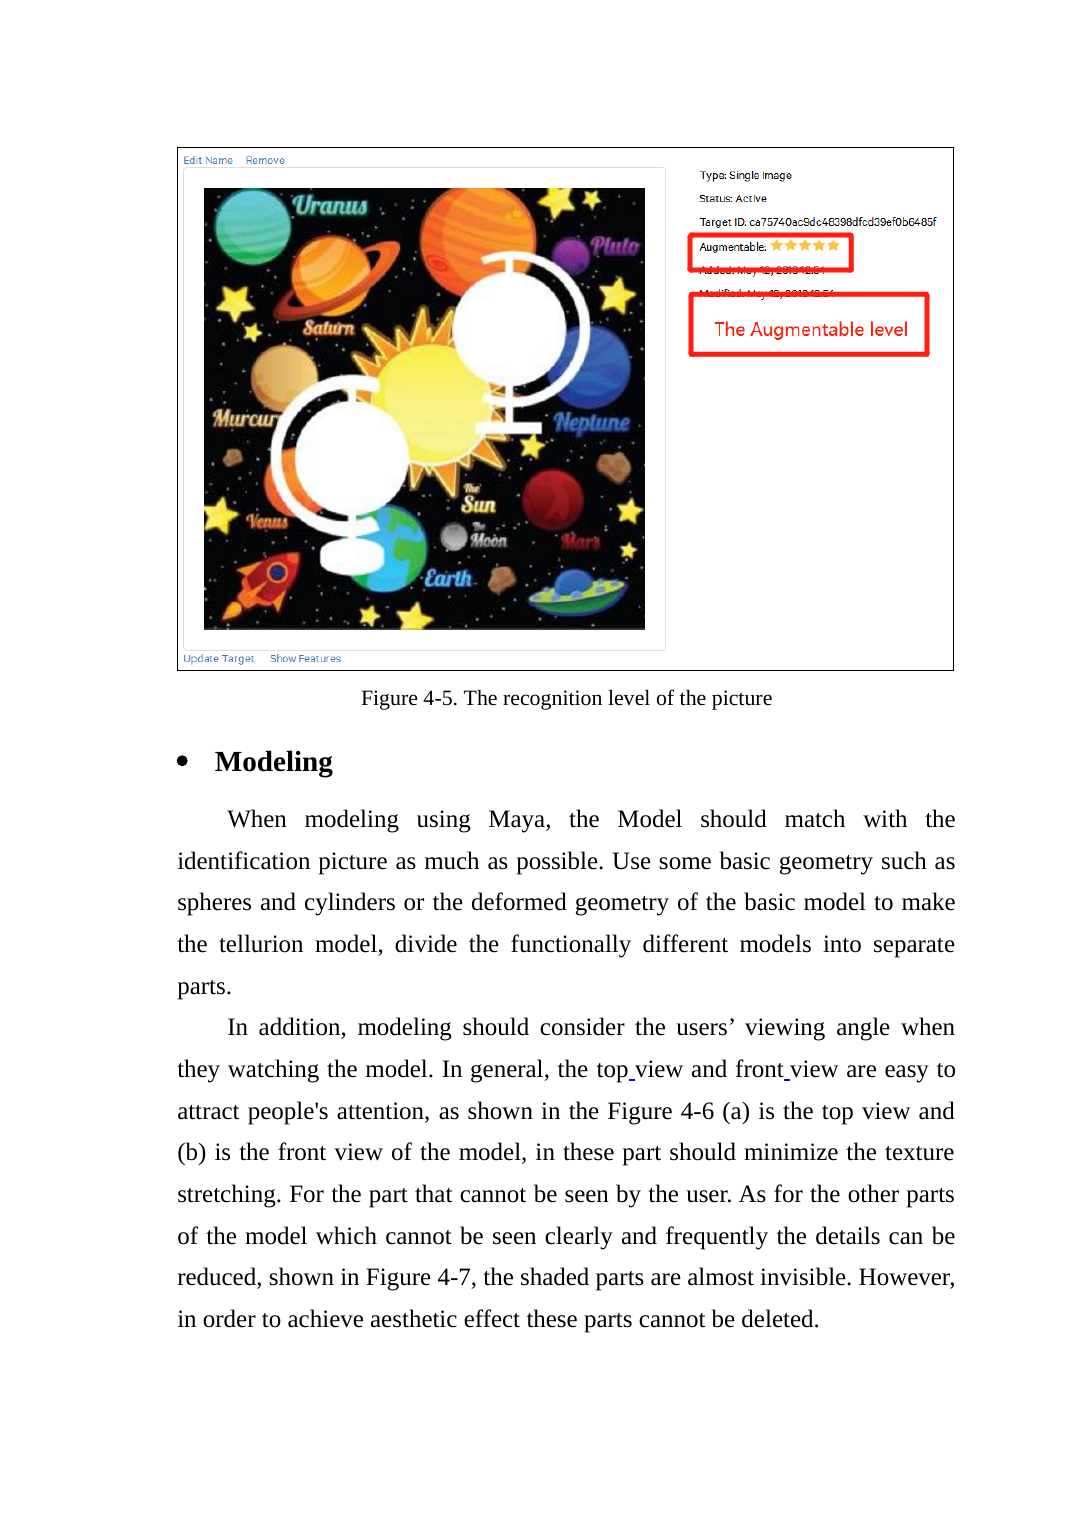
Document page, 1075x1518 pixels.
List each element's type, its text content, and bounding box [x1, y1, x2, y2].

text Figure 4-5. The recognition level of the picture [177, 685, 956, 710]
picture [178, 148, 953, 670]
text In addition, modeling should consider the users’ viewing angle when they watching the model. In general, the top view and front view are easy to attract people's attention, as shown in the Figure 4-6 (a) is the top view and (b) is the front view of the model, in these part should minimize the texture stretching. For the part that cannot be seen by the user. As for the other parts of the model which cannot be seen clearly and frequently the details can be reduced, shown in Figure 4-7, the shaded parts are almost invisible. However, in order to achieve aesthetic effect these parts cannot be deleted. [177, 1002, 956, 1336]
text When modeling using Maya, the Model should match with the identification picture as much as possible. Use some basic geometry such as spheres and cylinders or the deformed geometry of the basic model to make the tellurion model, divide the functionally different models into separate parts. [177, 794, 956, 1002]
list Modeling [177, 744, 956, 777]
